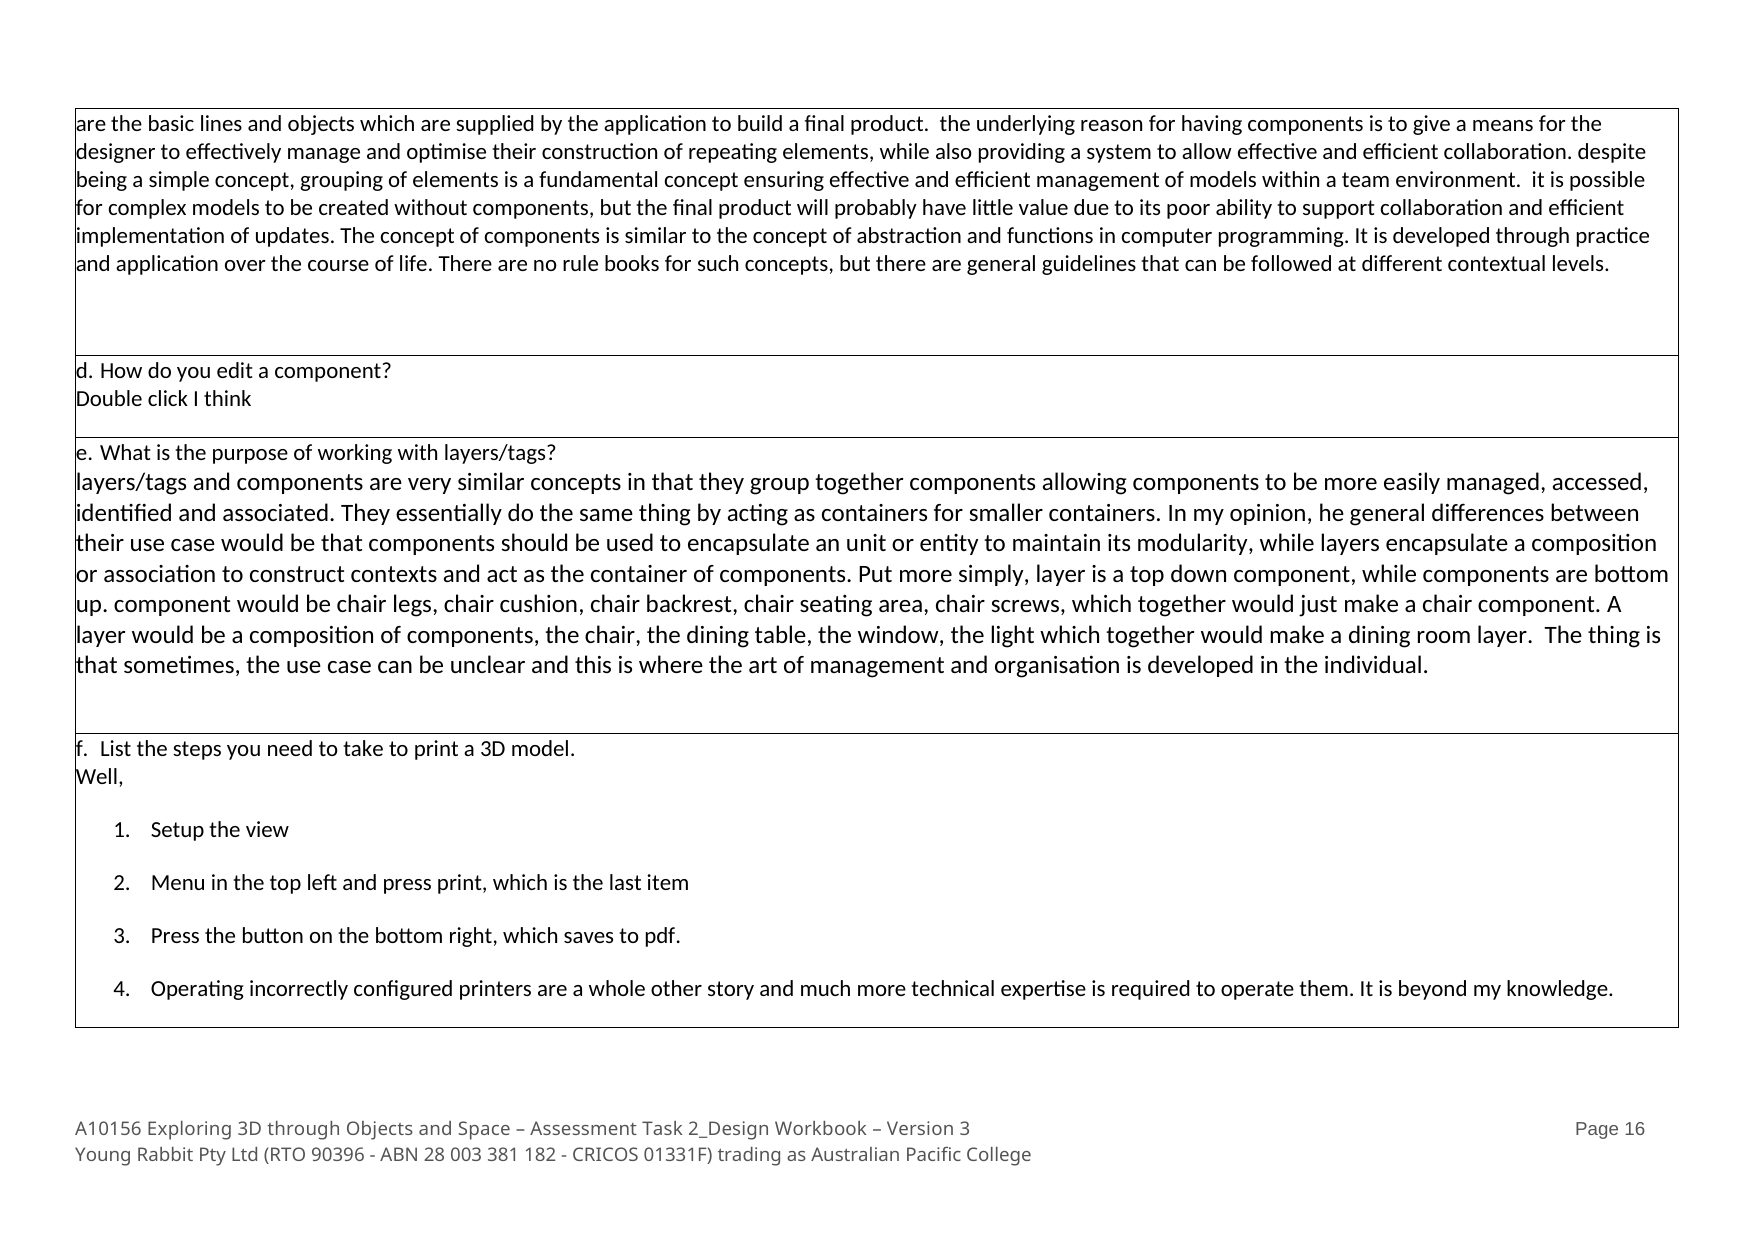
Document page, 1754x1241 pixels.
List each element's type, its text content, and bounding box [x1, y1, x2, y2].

table_cell What is the purpose of working with layers/tags? layers/tags and components are very similar concepts in that they group together components allowing components to be more easily managed, accessed, identified and associated. They essentially do the same thing by acting as containers for smaller containers. In my opinion, he general differences between their use case would be that components should be used to encapsulate an unit or entity to maintain its modularity, while layers encapsulate a composition or association to construct contexts and act as the container of components. Put more simply, layer is a top down component, while components are bottom up. component would be chair legs, chair cushion, chair backrest, chair seating area, chair screws, which together would just make a chair component. A layer would be a composition of components, the chair, the dining table, the window, the light which together would make a dining room layer. The thing is that sometimes, the use case can be unclear and this is where the art of management and organisation is developed in the individual. [76, 438, 1678, 733]
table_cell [76, 109, 1678, 355]
table_cell List the steps you need to take to print a 3D model. Well, Setup the view Menu in the top left and press print, which is the last item Press the button on the bottom right, which saves to pdf. Operating incorrectly configured printers are a whole other story and much more technical expertise is required to operate them. It is beyond my knowledge. [76, 734, 1678, 1027]
table_cell How do you edit a component? Double click I think [76, 356, 1678, 437]
